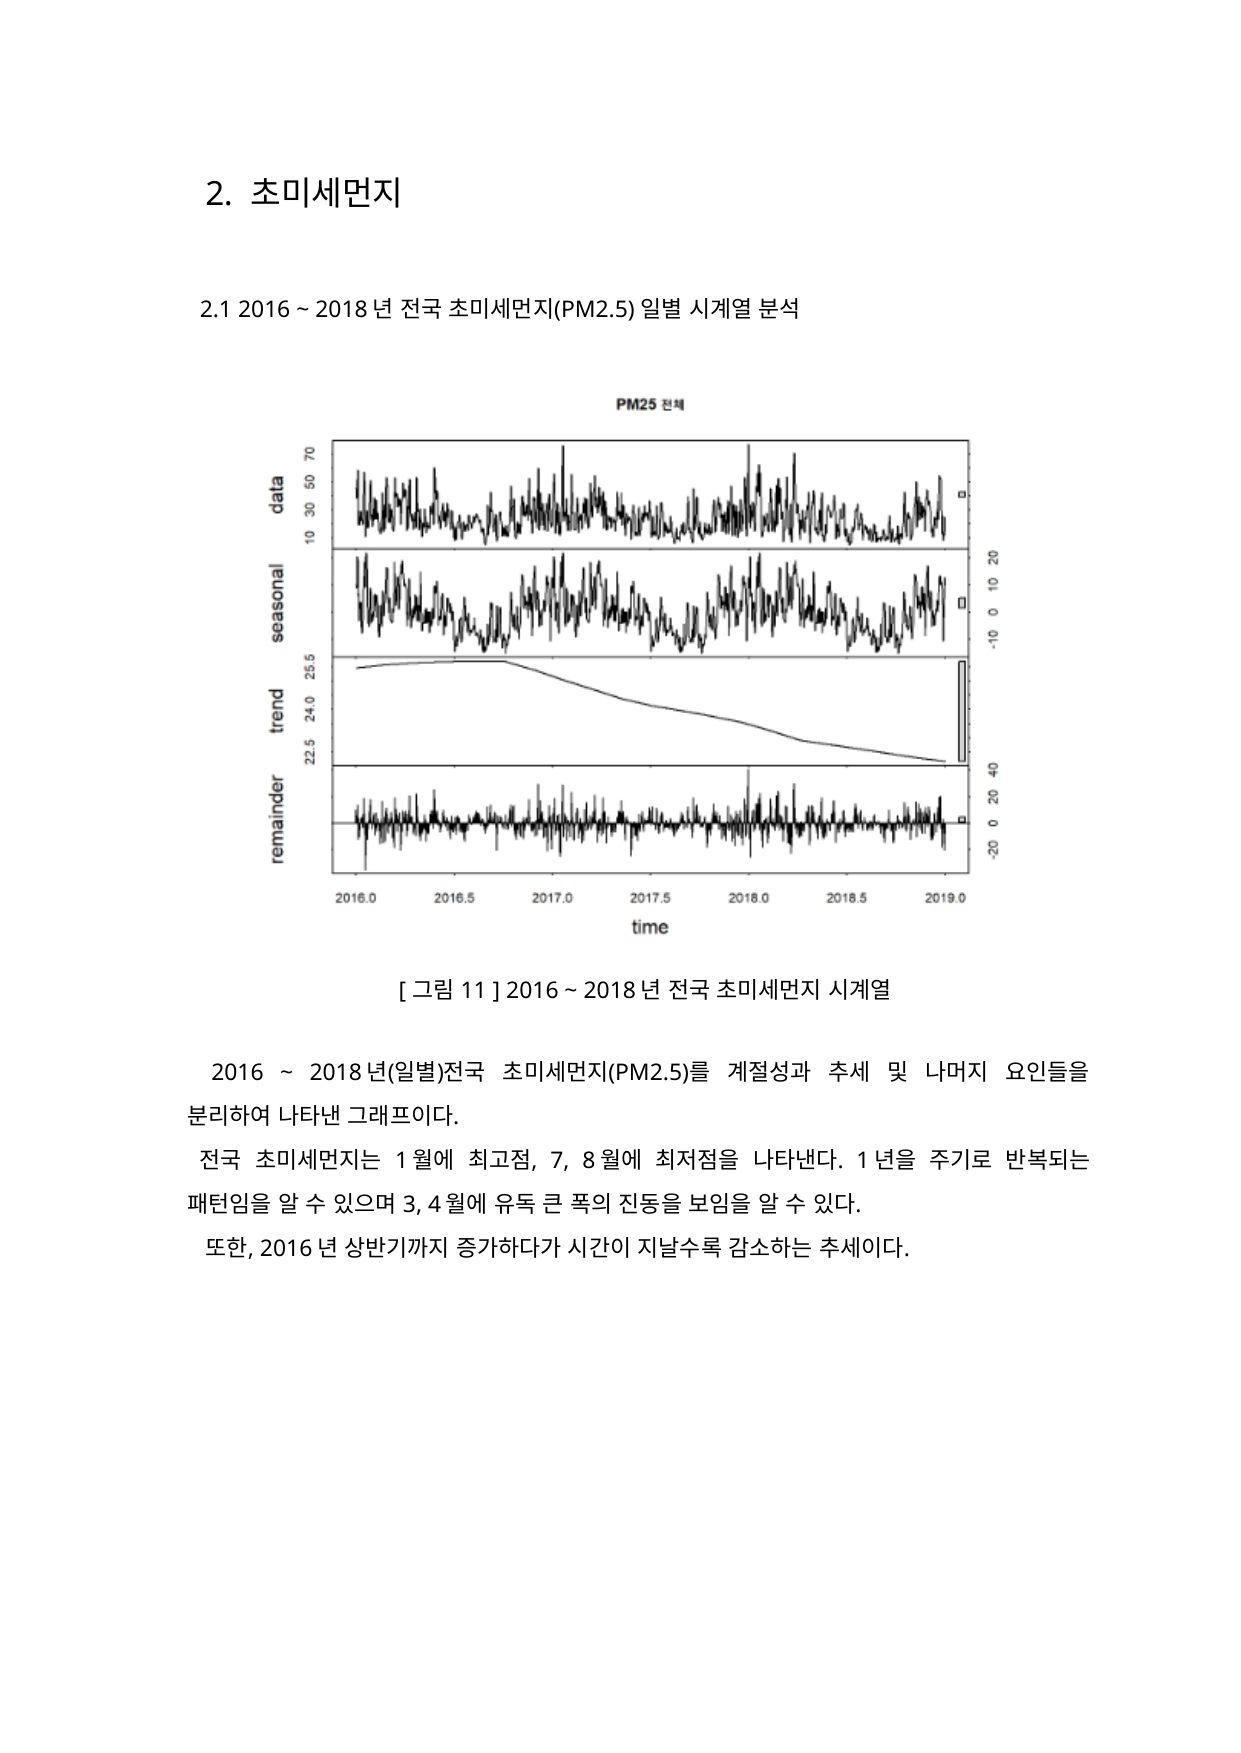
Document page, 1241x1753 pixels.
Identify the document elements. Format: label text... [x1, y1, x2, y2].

text 또한, 2016년 상반기까지 증가하다가 시간이 지날수록 감소하는 추세이다. [187, 1230, 1090, 1263]
picture [209, 371, 1080, 963]
list [ 그림 11 ] 2016 ~ 2018년 전국 초미세먼지 시계열 [187, 972, 1090, 1006]
list 2.1 2016 ~ 2018년 전국 초미세먼지(PM2.5) 일별 시계열 분석 [187, 290, 1090, 324]
text 2016 ~ 2018년(일별)전국 초미세먼지(PM2.5)를 계절성과 추세 및 나머지 요인들을 분리하여 나타낸 그래프이다. [187, 1054, 1090, 1131]
subtitle 초미세먼지 [187, 167, 1090, 215]
text 전국 초미세먼지는 1월에 최고점, 7, 8월에 최저점을 나타낸다. 1년을 주기로 반복되는 패턴임을 알 수 있으며 3, 4월에 유독 큰 폭의 진동을 보임을 알 수 있다. [187, 1142, 1090, 1219]
